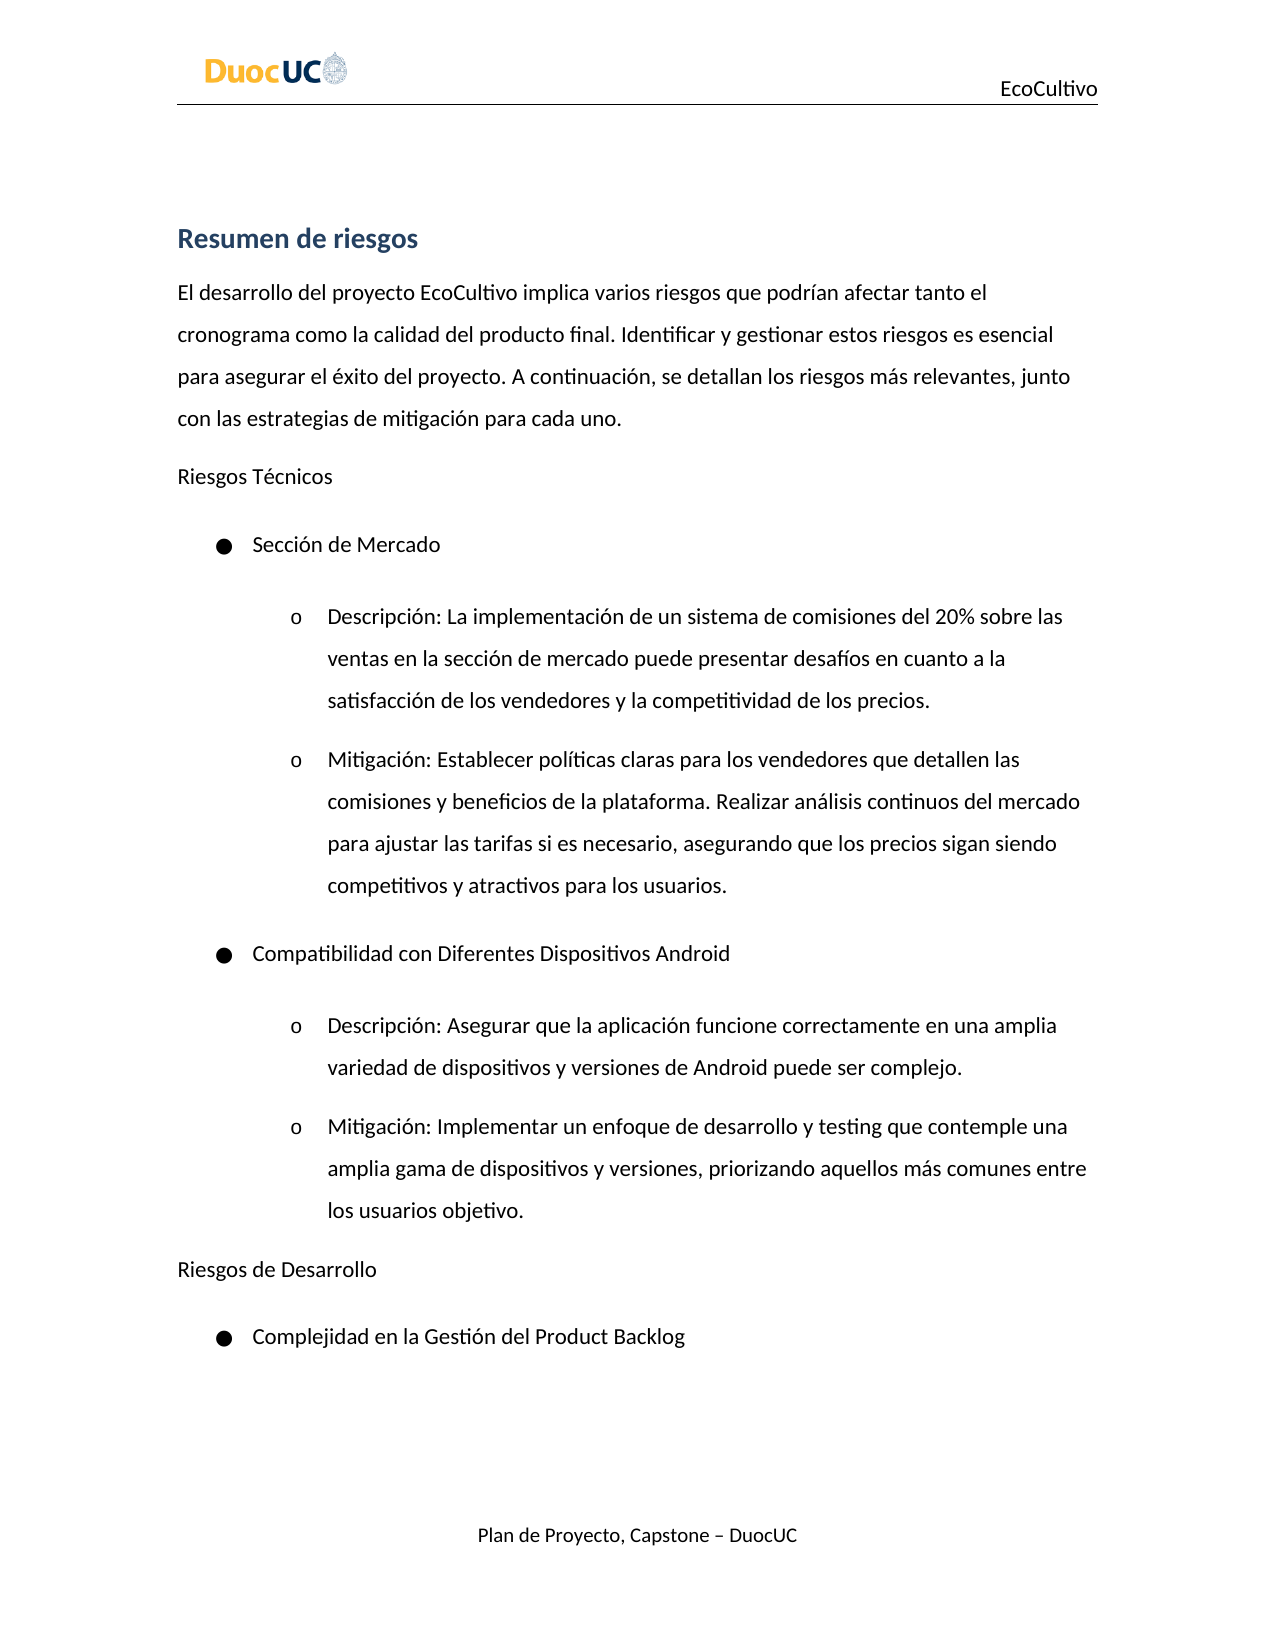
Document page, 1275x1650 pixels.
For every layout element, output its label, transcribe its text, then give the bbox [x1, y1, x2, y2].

list Descripción: La implementación de un sistema de comisiones del 20% sobre las ventas en la sección de mercado puede presentar desafíos en cuanto a la satisfacción de los vendedores y la competitividad de los precios. [290, 602, 1098, 714]
list Descripción: Asegurar que la aplicación funcione correctamente en una amplia variedad de dispositivos y versiones de Android puede ser complejo. [290, 1011, 1098, 1081]
text Riesgos de Desarrollo [177, 1255, 1098, 1283]
text Riesgos Técnicos [177, 462, 1098, 491]
subtitle Resumen de riesgos [177, 220, 1098, 256]
list Mitigación: Implementar un enfoque de desarrollo y testing que contemple una amplia gama de dispositivos y versiones, priorizando aquellos más comunes entre los usuarios objetivo. [290, 1112, 1098, 1224]
text El desarrollo del proyecto EcoCultivo implica varios riesgos que podrían afectar tanto el cronograma como la calidad del producto final. Identificar y gestionar estos riesgos es esencial para asegurar el éxito del proyecto. A continuación, se detallan los riesgos más relevantes, junto con las estrategias de mitigación para cada uno. [177, 278, 1098, 432]
list Sección de Mercado [215, 521, 1098, 564]
list Complejidad en la Gestión del Product Backlog [215, 1314, 1098, 1356]
picture [198, 48, 352, 87]
list Mitigación: Establecer políticas claras para los vendedores que detallen las comisiones y beneficios de la plataforma. Realizar análisis continuos del mercado para ajustar las tarifas si es necesario, asegurando que los precios sigan siendo competitivos y atractivos para los usuarios. [290, 745, 1098, 899]
list Compatibilidad con Diferentes Dispositivos Android [215, 930, 1098, 973]
